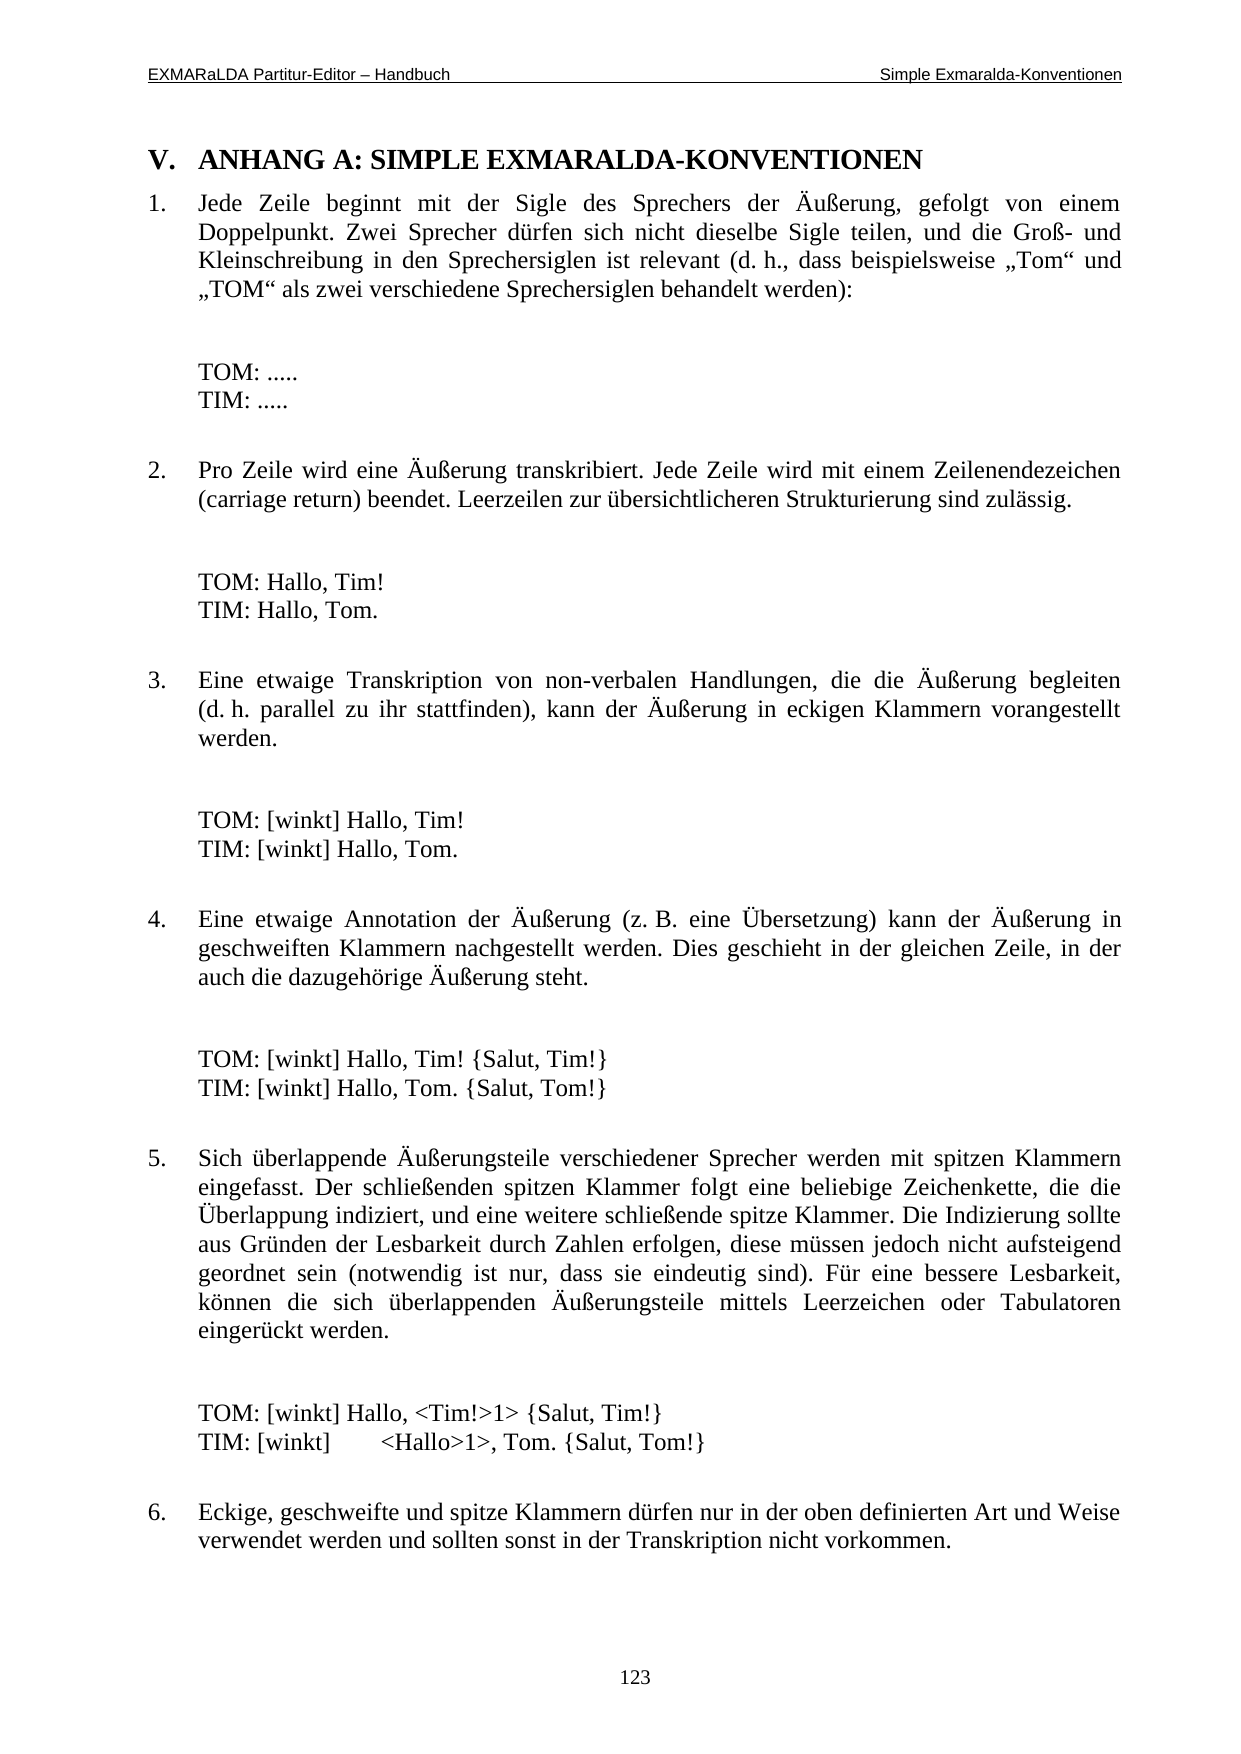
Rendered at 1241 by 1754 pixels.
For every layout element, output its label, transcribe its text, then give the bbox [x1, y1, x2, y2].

text Eckige, geschweifte und spitze Klammern dürfen nur in der oben definierten Art und Weise verwendet werden und sollten sonst in der Transkription nicht vorkommen. [148, 1497, 1122, 1554]
subtitle Anhang A: SIMPLE EXMARaLDA-Konventionen [148, 142, 1122, 175]
text TIM: [winkt] Hallo, Tom. [148, 834, 1122, 863]
text TIM: [winkt] <Hallo>1>, Tom. {Salut, Tom!} [148, 1427, 1122, 1455]
text TOM: [winkt] Hallo, Tim! [148, 805, 1122, 834]
text TOM: [winkt] Hallo, Tim! {Salut, Tim!} [148, 1044, 1122, 1073]
text TOM: ..... [148, 357, 1122, 385]
list Jede Zeile beginnt mit der Sigle des Sprechers der Äußerung, gefolgt von einem Doppelpunkt. Zwei Sprecher dürfen sich nicht dieselbe Sigle teilen, und die Groß- und Kleinschreibung in den Sprechersiglen ist relevant (d. h., dass beispielsweise „Tom“ und „TOM“ als zwei verschiedene Sprechersiglen behandelt werden): [148, 188, 1122, 303]
text Pro Zeile wird eine Äußerung transkribiert. Jede Zeile wird mit einem Zeilenendezeichen (carriage return) beendet. Leerzeilen zur übersichtlicheren Strukturierung sind zulässig. [148, 455, 1122, 513]
text TIM: Hallo, Tom. [148, 595, 1122, 624]
text Sich überlappende Äußerungsteile verschiedener Sprecher werden mit spitzen Klammern eingefasst. Der schließenden spitzen Klammer folgt eine beliebige Zeichenkette, die die Überlappung indiziert, und eine weitere schließende spitze Klammer. Die Indizierung sollte aus Gründen der Lesbarkeit durch Zahlen erfolgen, diese müssen jedoch nicht aufsteigend geordnet sein (notwendig ist nur, dass sie eindeutig sind). Für eine bessere Lesbarkeit, können die sich überlappenden Äußerungsteile mittels Leerzeichen oder Tabulatoren eingerückt werden. [148, 1143, 1122, 1344]
text TIM: ..... [148, 385, 1122, 414]
text TOM: Hallo, Tim! [148, 567, 1122, 595]
text TOM: [winkt] Hallo, <Tim!>1> {Salut, Tim!} [148, 1398, 1122, 1427]
text Eine etwaige Transkription von non-verbalen Handlungen, die die Äußerung begleiten (d. h. parallel zu ihr stattfinden), kann der Äußerung in eckigen Klammern vorangestellt werden. [148, 665, 1122, 752]
text Eine etwaige Annotation der Äußerung (z. B. eine Übersetzung) kann der Äußerung in geschweiften Klammern nachgestellt werden. Dies geschieht in der gleichen Zeile, in der auch die dazugehörige Äußerung steht. [148, 904, 1122, 990]
text TIM: [winkt] Hallo, Tom. {Salut, Tom!} [148, 1073, 1122, 1102]
